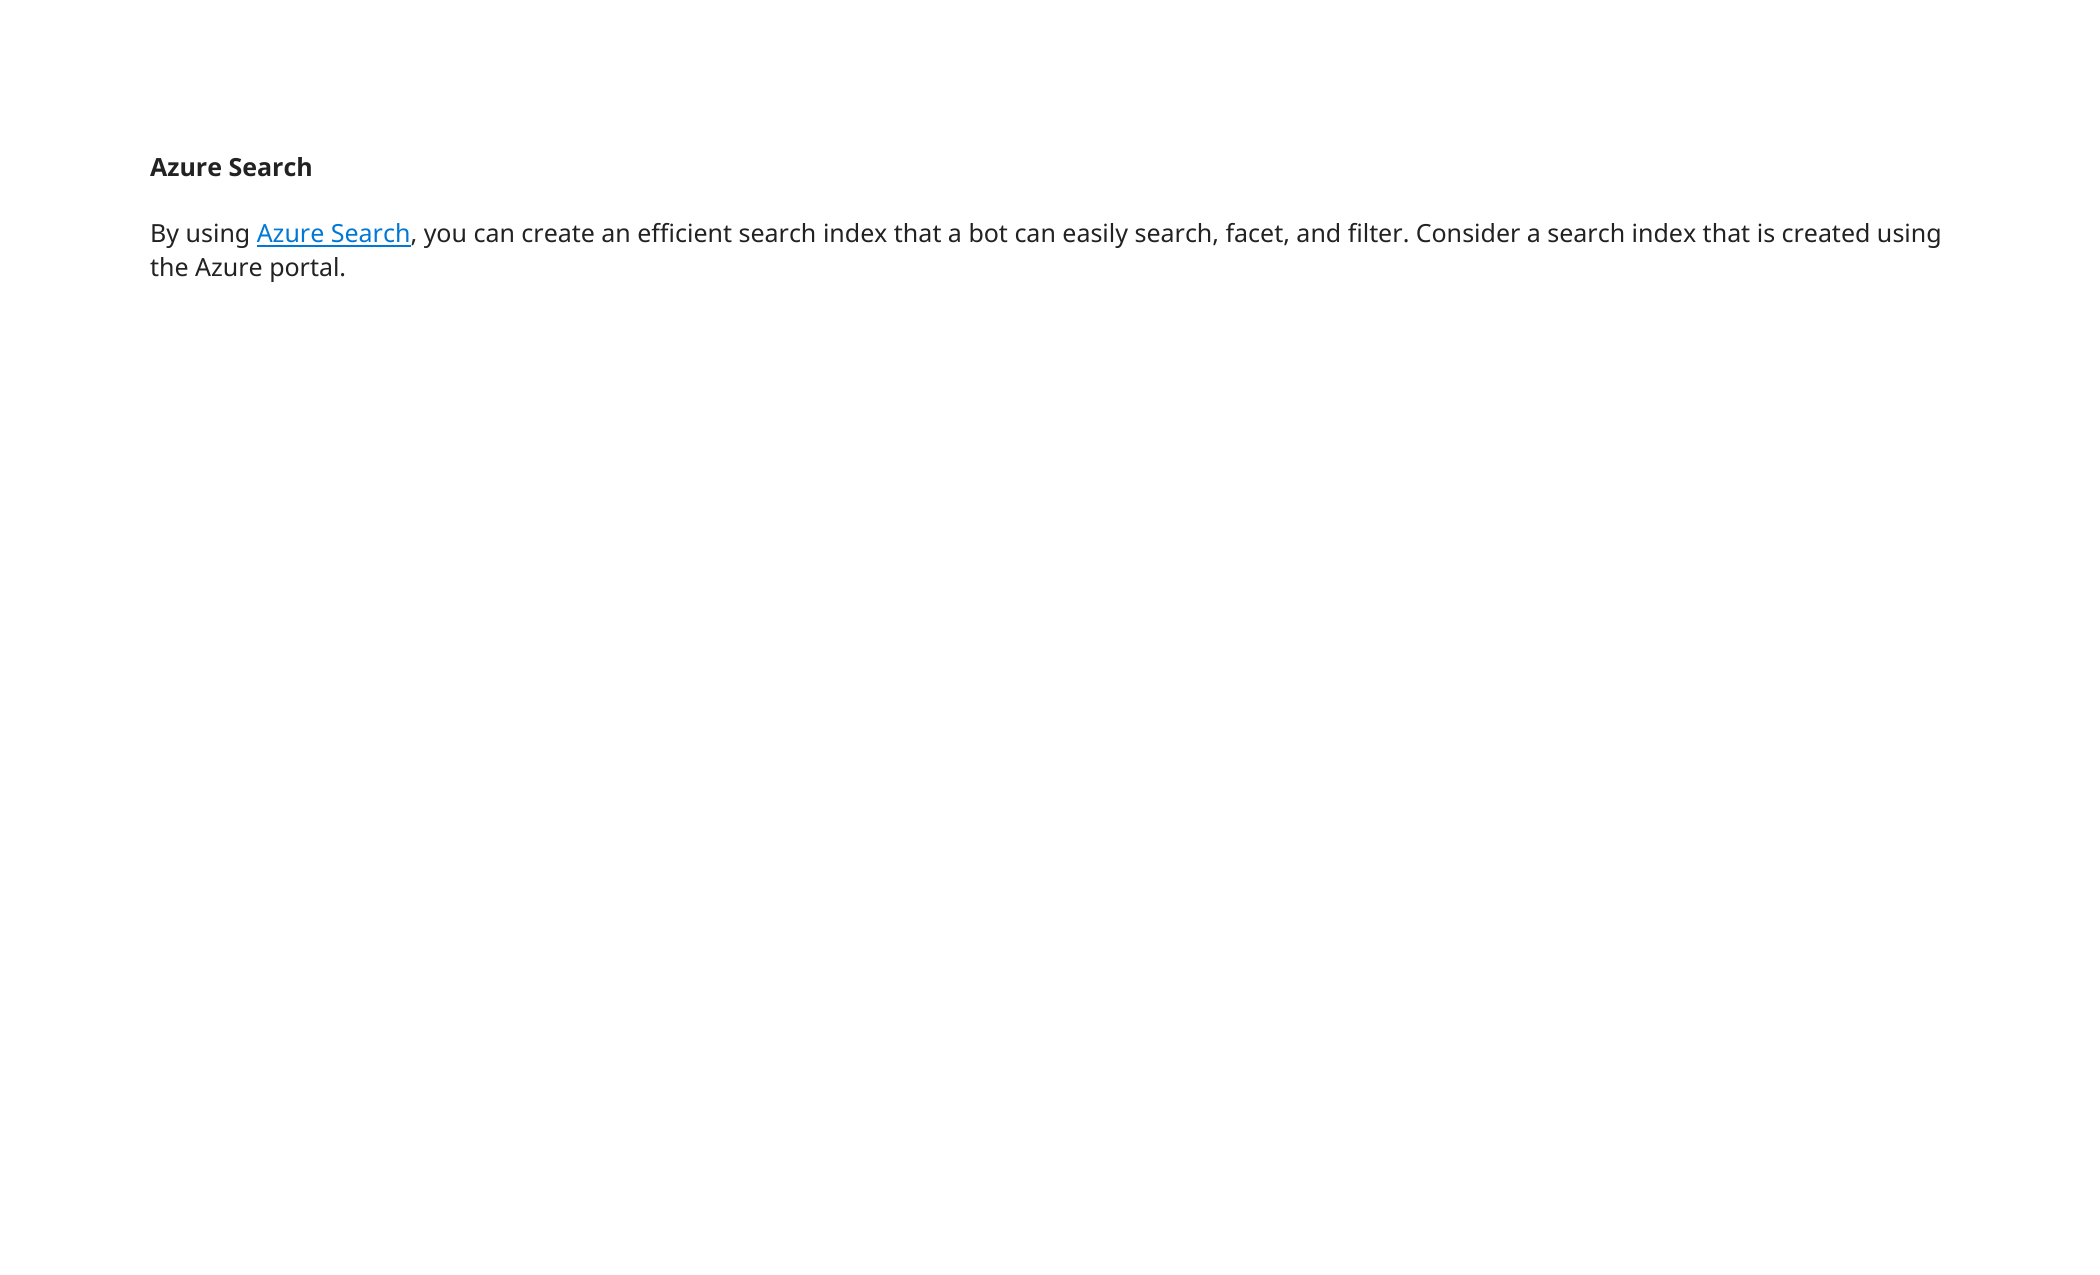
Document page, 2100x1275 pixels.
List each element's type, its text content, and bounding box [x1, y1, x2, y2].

text By using Azure Search, you can create an efficient search index that a bot can easily search, facet, and filter. Consider a search index that is created using the Azure portal. [150, 216, 1950, 284]
subtitle Azure Search [150, 150, 1950, 184]
